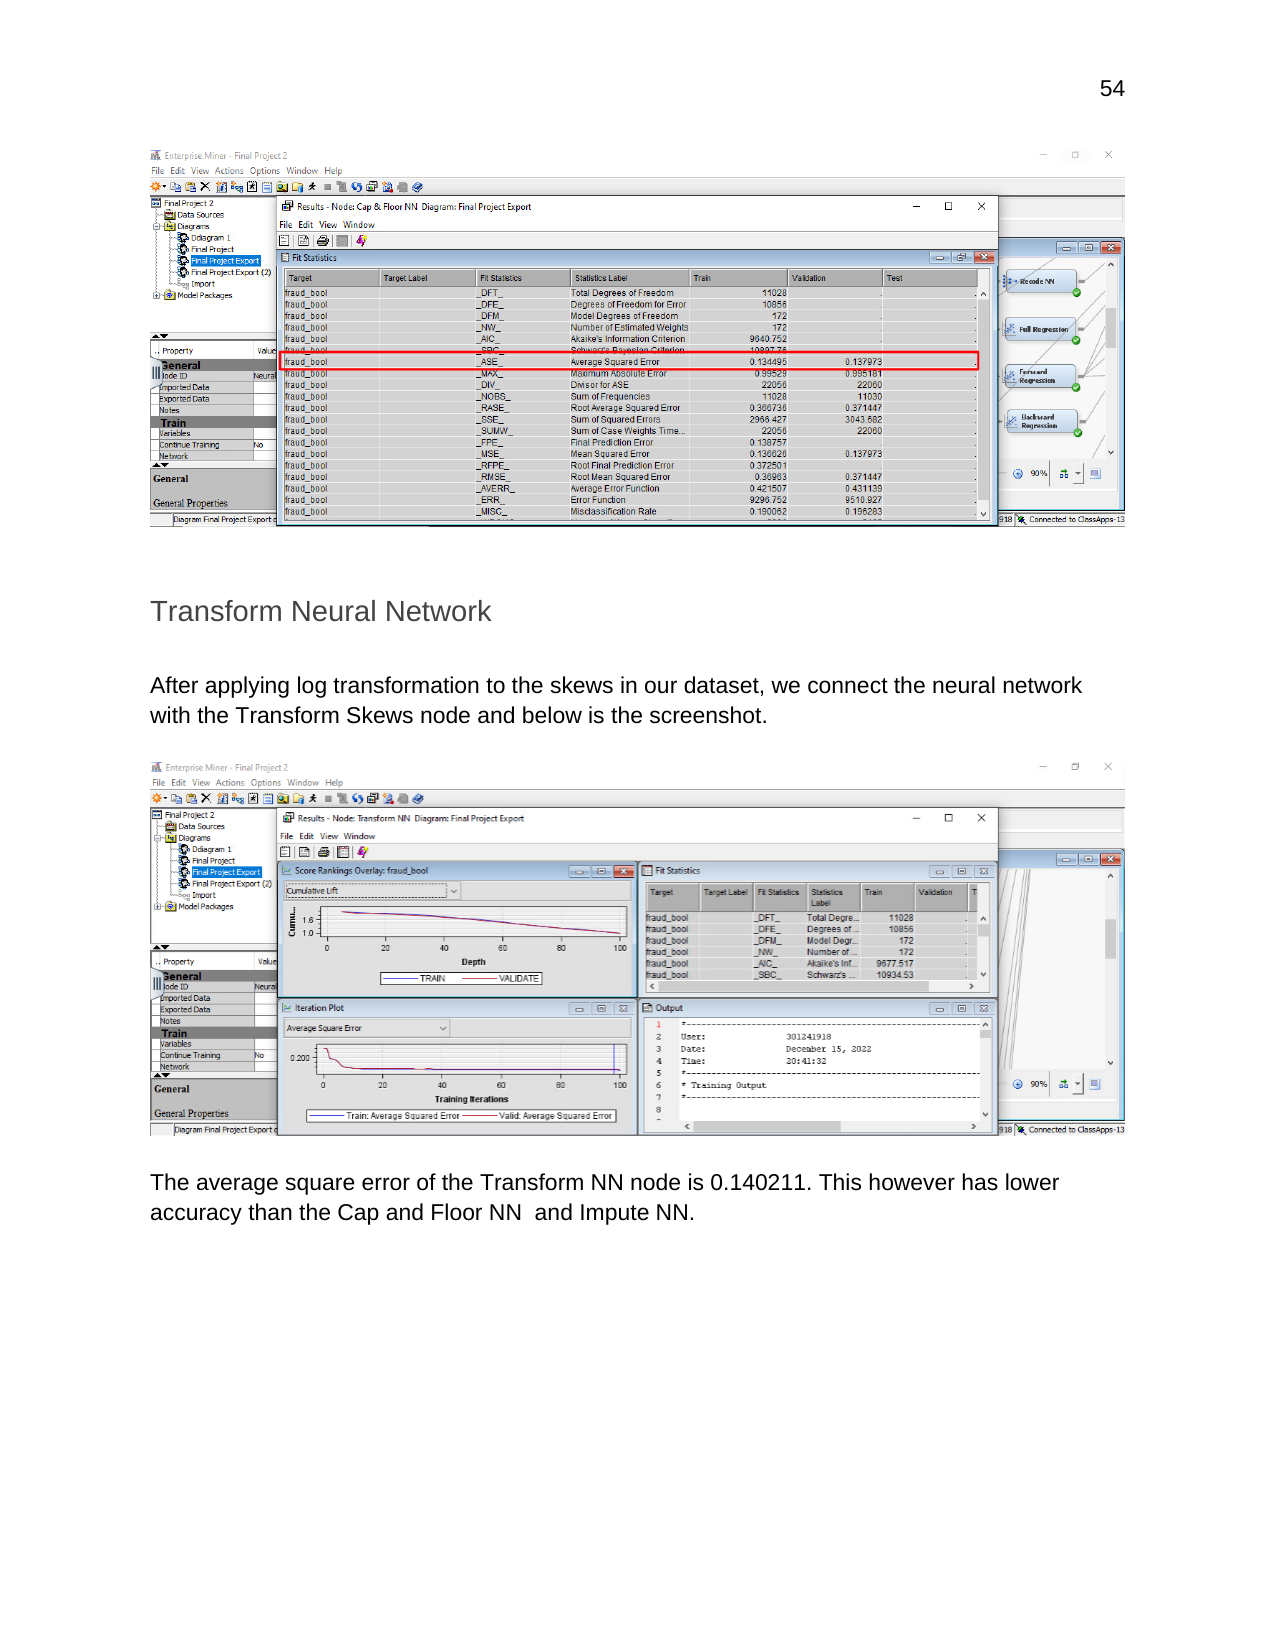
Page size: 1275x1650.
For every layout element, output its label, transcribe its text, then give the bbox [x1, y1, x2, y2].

subtitle Transform Neural Network [150, 594, 1125, 628]
picture [150, 762, 1125, 1136]
text The average square error of the Transform NN node is 0.140211. This however has lower accuracy than the Cap and Floor NN and Impute NN. [150, 1169, 1125, 1226]
picture [150, 150, 1125, 527]
text After applying log transformation to the skews in our dataset, we connect the neural network with the Transform Skews node and below is the screenshot. [150, 672, 1125, 728]
